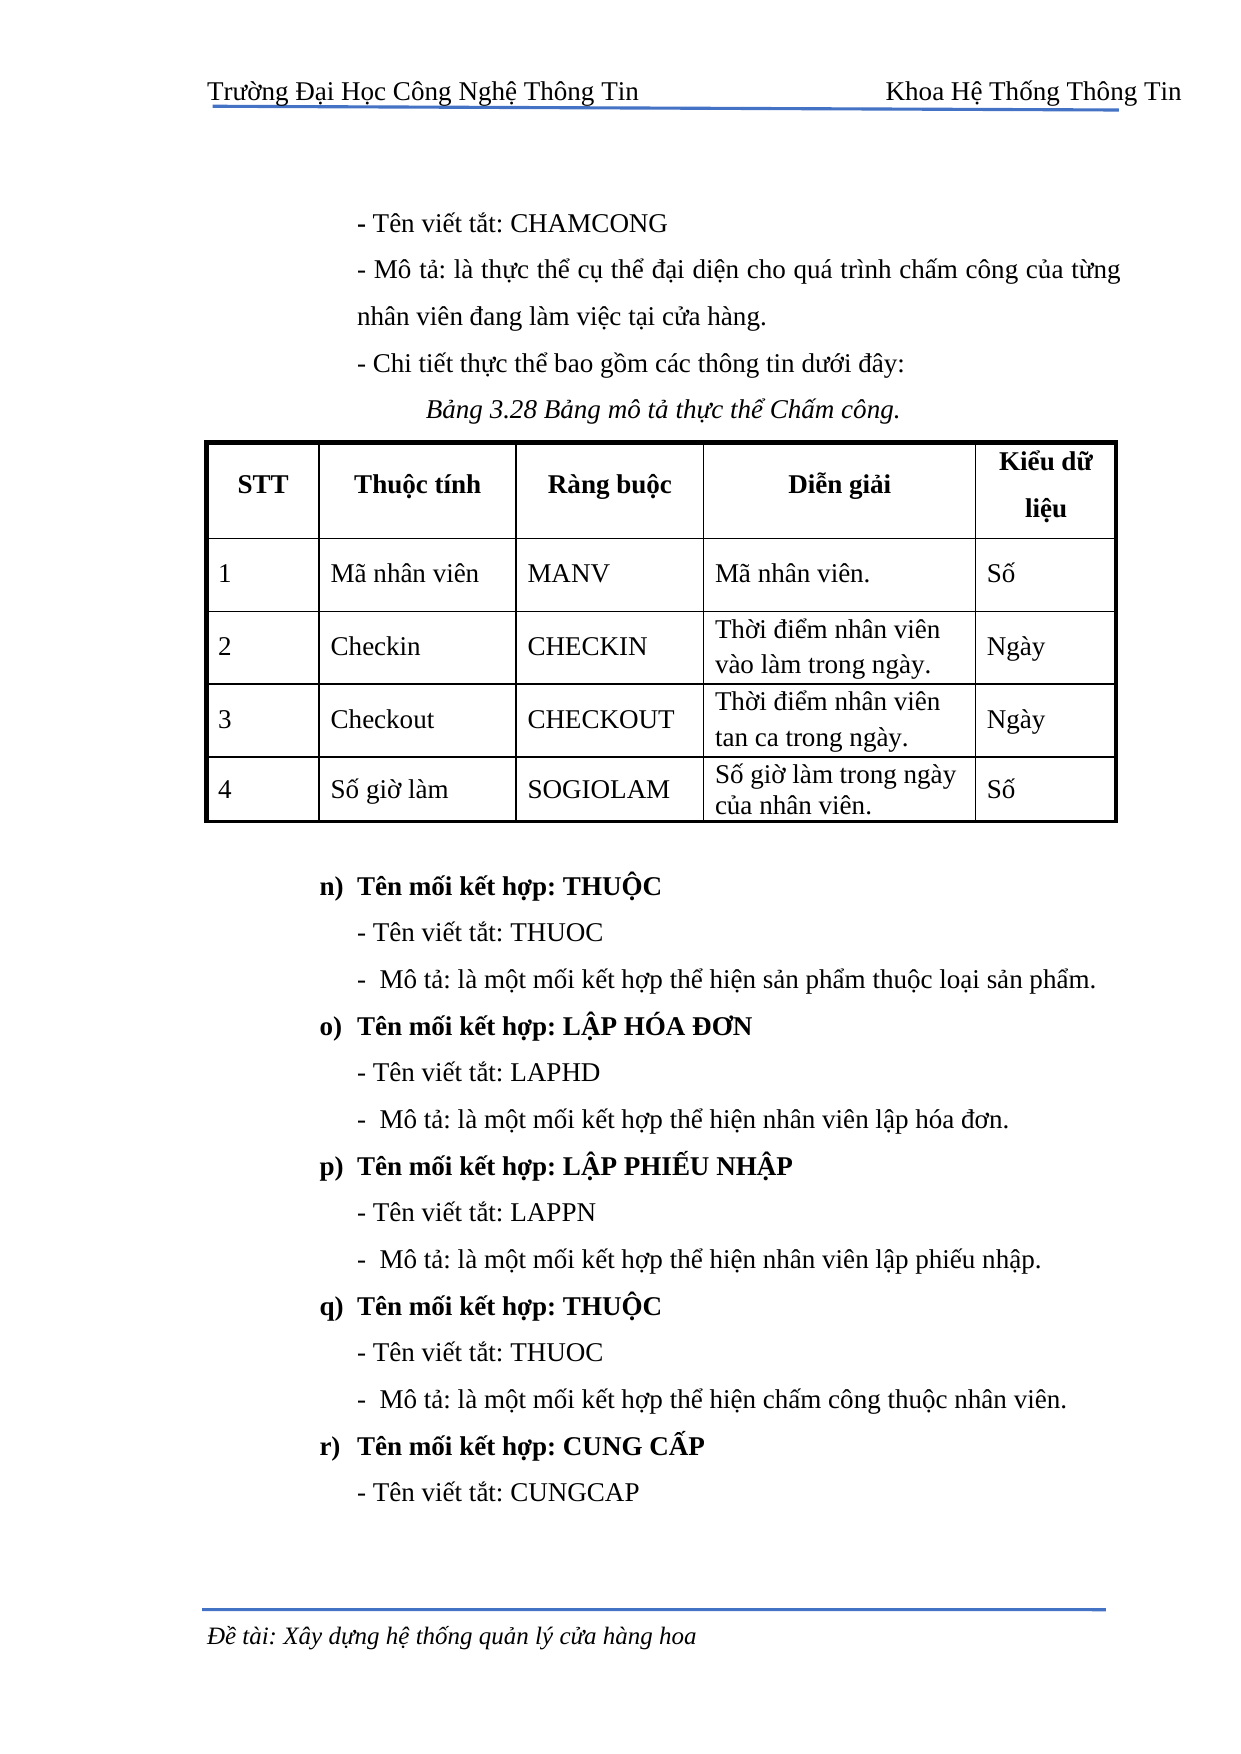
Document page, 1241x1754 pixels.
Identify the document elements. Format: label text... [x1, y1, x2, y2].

list - Mô tả: là một mối kết hợp thể hiện nhân viên lập phiếu nhập. [357, 1243, 1122, 1274]
table_header Kiểu dữ liệu [976, 445, 1114, 538]
table_cell Số giờ làm trong ngày của nhân viên. [704, 758, 975, 820]
list - Tên viết tắt: LAPHD [357, 1056, 1122, 1088]
table_cell Số [976, 758, 1114, 820]
list - Mô tả: là một mối kết hợp thể hiện sản phẩm thuộc loại sản phẩm. [357, 963, 1122, 994]
list - Mô tả: là một mối kết hợp thể hiện chấm công thuộc nhân viên. [357, 1383, 1122, 1414]
list - Tên viết tắt: CHAMCONG [357, 207, 1122, 238]
table_cell Mã nhân viên. [704, 539, 975, 611]
table_cell Số giờ làm [320, 758, 515, 820]
list Tên mối kết hợp: CUNG CẤP [319, 1430, 1122, 1461]
table_cell 1 [209, 539, 318, 611]
list - Chi tiết thực thể bao gồm các thông tin dưới đây: [357, 347, 1122, 378]
list - Tên viết tắt: CUNGCAP [357, 1476, 1122, 1508]
list - Tên viết tắt: THUOC [357, 1336, 1122, 1368]
table_cell CHECKIN [517, 612, 703, 683]
table_cell Mã nhân viên [320, 539, 515, 611]
table_header STT [209, 445, 318, 538]
table_cell 4 [209, 758, 318, 820]
table_header Thuộc tính [320, 445, 515, 538]
table_cell 2 [209, 612, 318, 683]
table_cell Số [976, 539, 1114, 611]
list - Tên viết tắt: THUOC [357, 916, 1122, 948]
table_cell CHECKOUT [517, 685, 703, 756]
list - Tên viết tắt: LAPPN [357, 1196, 1122, 1228]
list Tên mối kết hợp: THUỘC [319, 1290, 1122, 1321]
text Bảng 3.28 Bảng mô tả thực thể Chấm công. [207, 393, 1122, 424]
table_cell 3 [209, 685, 318, 756]
table_cell SOGIOLAM [517, 758, 703, 820]
table_cell MANV [517, 539, 703, 611]
list Tên mối kết hợp: LẬP PHIẾU NHẬP [319, 1150, 1122, 1181]
table_cell Thời điểm nhân viên vào làm trong ngày. [704, 612, 975, 683]
list - Mô tả: là thực thể cụ thể đại diện cho quá trình chấm công của từng nhân viên đang làm việc tại cửa hàng. [357, 253, 1122, 331]
table_cell Checkout [320, 685, 515, 756]
list - Mô tả: là một mối kết hợp thể hiện nhân viên lập hóa đơn. [357, 1103, 1122, 1134]
table_cell Checkin [320, 612, 515, 683]
table_header Ràng buộc [517, 445, 703, 538]
table_cell Ngày [976, 612, 1114, 683]
table_header Diễn giải [704, 445, 975, 538]
list Tên mối kết hợp: LẬP HÓA ĐƠN [319, 1010, 1122, 1041]
table_cell Thời điểm nhân viên tan ca trong ngày. [704, 685, 975, 756]
list Tên mối kết hợp: THUỘC [319, 870, 1122, 901]
table_cell Ngày [976, 685, 1114, 756]
